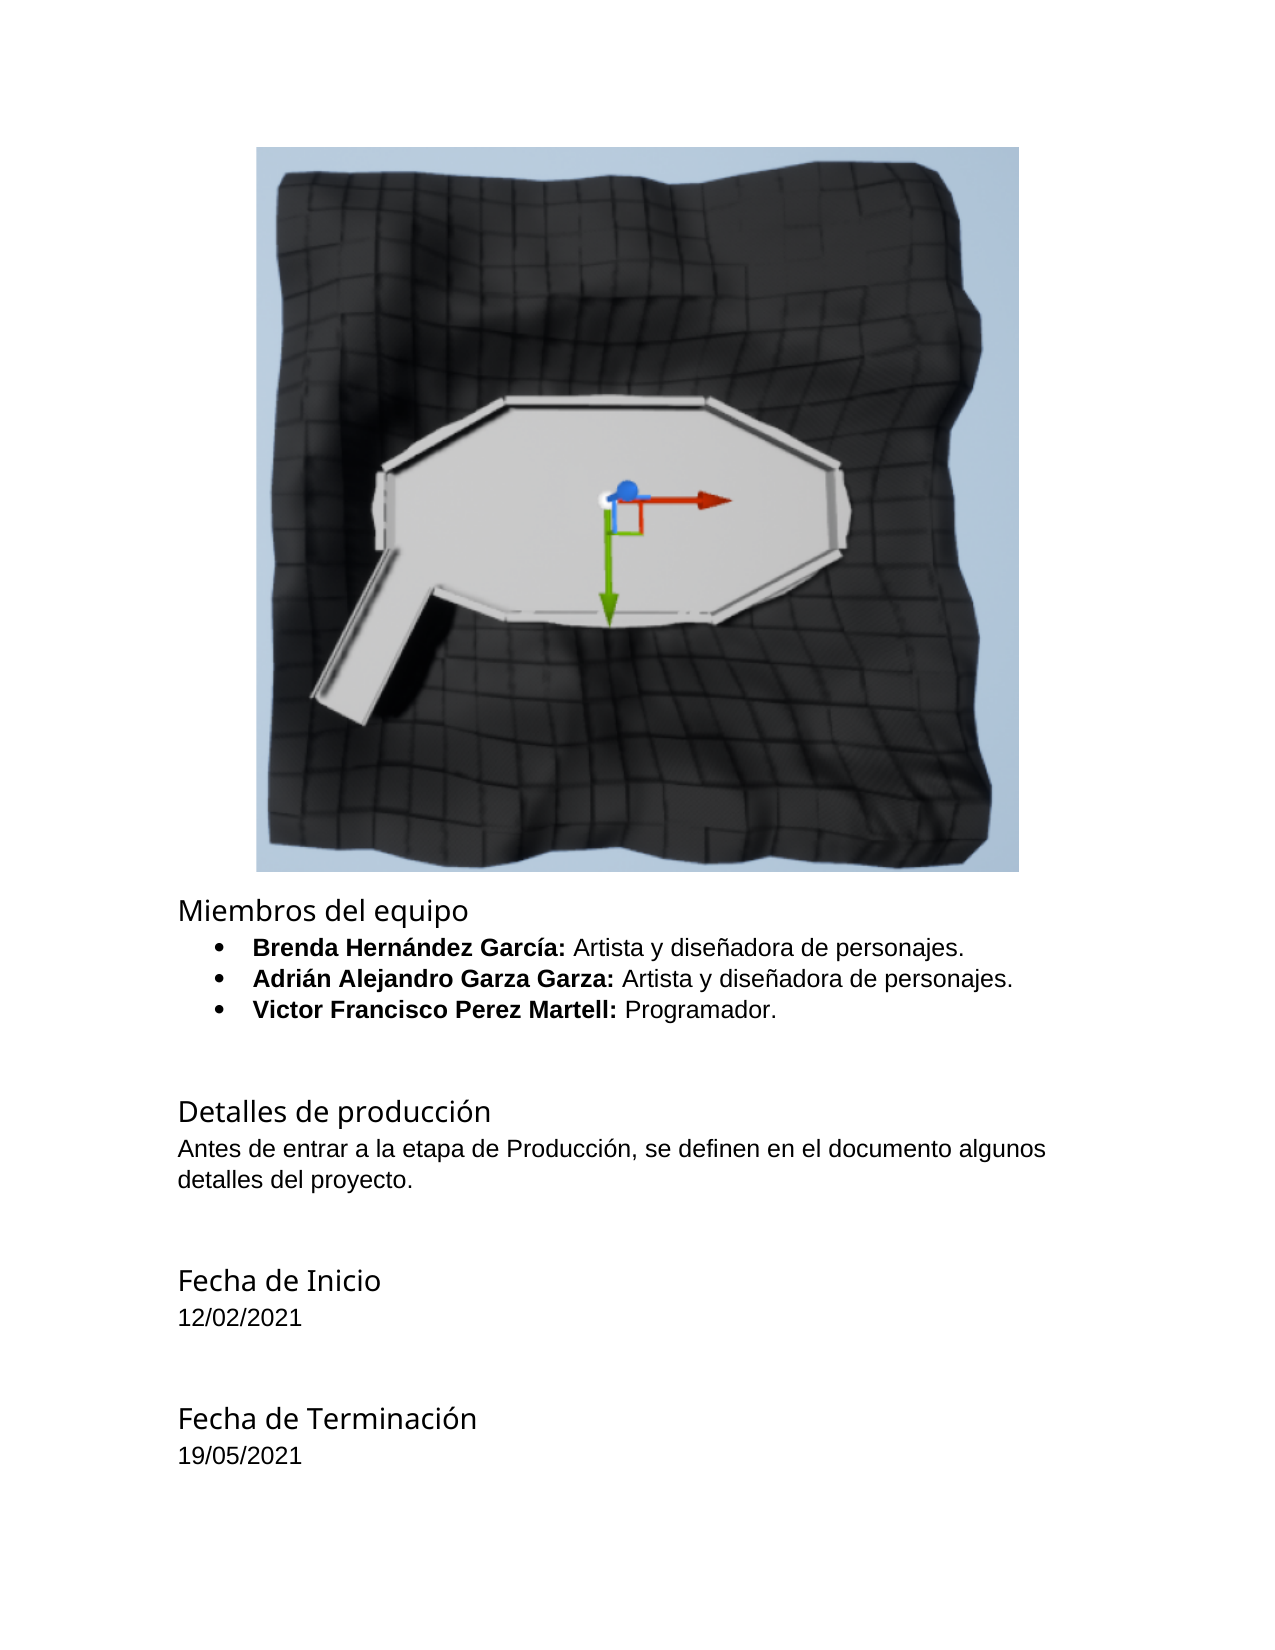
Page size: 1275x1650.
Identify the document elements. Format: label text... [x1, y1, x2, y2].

subtitle Fecha de Terminación [177, 1398, 1098, 1438]
text 19/05/2021 [177, 1441, 1098, 1470]
list Adrián Alejandro Garza Garza: Artista y diseñadora de personajes. [215, 964, 1098, 993]
list Brenda Hernández García: Artista y diseñadora de personajes. [215, 933, 1098, 962]
subtitle Miembros del equipo [177, 890, 1098, 930]
text Antes de entrar a la etapa de Producción, se definen en el documento algunos detalles del proyecto. [177, 1134, 1098, 1193]
subtitle Detalles de producción [177, 1091, 1098, 1131]
text 12/02/2021 [177, 1303, 1098, 1332]
subtitle Fecha de Inicio [177, 1260, 1098, 1300]
list Victor Francisco Perez Martell: Programador. [215, 995, 1098, 1024]
picture [256, 147, 1019, 872]
